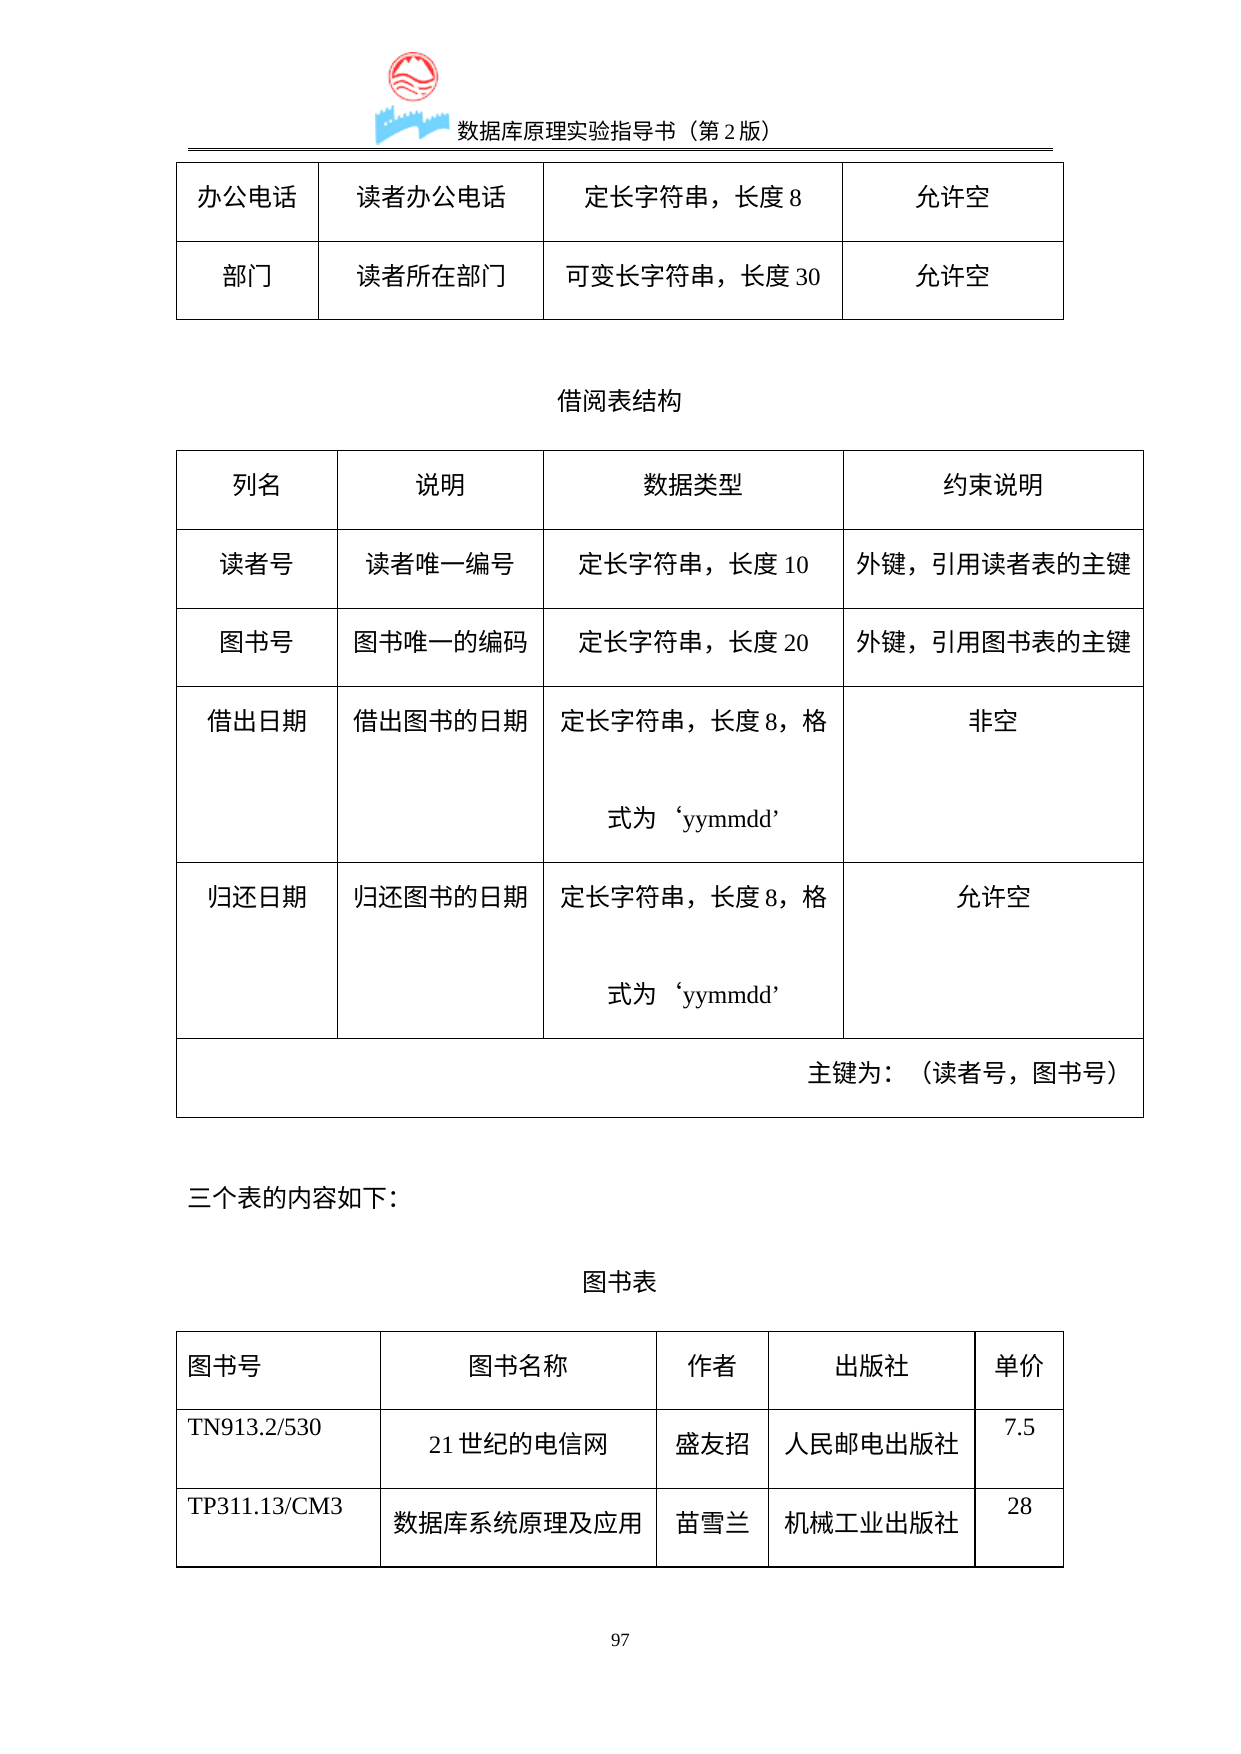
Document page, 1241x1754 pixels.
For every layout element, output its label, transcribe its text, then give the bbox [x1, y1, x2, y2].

table_cell 部门 [177, 242, 318, 319]
table_header 作者 [657, 1332, 768, 1409]
table_header 说明 [338, 451, 543, 529]
table_cell 允许空 [843, 242, 1063, 319]
table_cell 定长字符串，长度20 [544, 609, 843, 686]
table_header 出版社 [769, 1332, 974, 1409]
table_cell 外键，引用读者表的主键 [844, 530, 1143, 607]
text 借阅表结构 [187, 367, 1053, 432]
table_cell 读者办公电话 [319, 163, 543, 241]
table_cell 读者号 [177, 530, 337, 607]
table_cell 借出图书的日期 [338, 687, 543, 862]
table_cell 机械工业出版社 [769, 1489, 974, 1566]
table_cell 外键，引用图书表的主键 [844, 609, 1143, 686]
table_header 约束说明 [844, 451, 1143, 529]
table_cell 允许空 [843, 163, 1063, 241]
table_cell 7.5 [976, 1410, 1063, 1488]
table_cell 人民邮电出版社 [769, 1410, 974, 1488]
table_cell 读者唯一编号 [338, 530, 543, 607]
picture [375, 52, 451, 145]
table_cell 28 [976, 1489, 1063, 1566]
table_cell 可变长字符串，长度30 [544, 242, 842, 319]
table_cell 21世纪的电信网 [381, 1410, 656, 1488]
text 三个表的内容如下： [187, 1164, 1053, 1229]
table_cell 非空 [844, 687, 1143, 862]
table_cell 定长字符串，长度8 [544, 163, 842, 241]
table_cell 数据库系统原理及应用 [381, 1489, 656, 1566]
table_cell 盛友招 [657, 1410, 768, 1488]
table_cell 主键为：（读者号，图书号） [177, 1039, 1143, 1117]
table_cell 允许空 [844, 863, 1143, 1038]
text 图书表 [187, 1248, 1053, 1313]
table_cell 借出日期 [177, 687, 337, 862]
table_header 列名 [177, 451, 337, 529]
table_cell 归还日期 [177, 863, 337, 1038]
table_header 图书号 [177, 1332, 380, 1409]
table_header 单价 [976, 1332, 1063, 1409]
table_cell TN913.2/530 [177, 1410, 380, 1488]
table_header 数据类型 [544, 451, 843, 529]
table_cell 图书唯一的编码 [338, 609, 543, 686]
table_cell TP311.13/CM3 [177, 1489, 380, 1566]
table_cell 办公电话 [177, 163, 318, 241]
table_cell 读者所在部门 [319, 242, 543, 319]
table_cell 苗雪兰 [657, 1489, 768, 1566]
table_cell 定长字符串，长度8，格式为‘yymmdd’ [544, 863, 843, 1038]
table_cell 定长字符串，长度10 [544, 530, 843, 607]
table_cell 图书号 [177, 609, 337, 686]
table_header 图书名称 [381, 1332, 656, 1409]
table_cell 归还图书的日期 [338, 863, 543, 1038]
table_cell 定长字符串，长度8，格式为‘yymmdd’ [544, 687, 843, 862]
